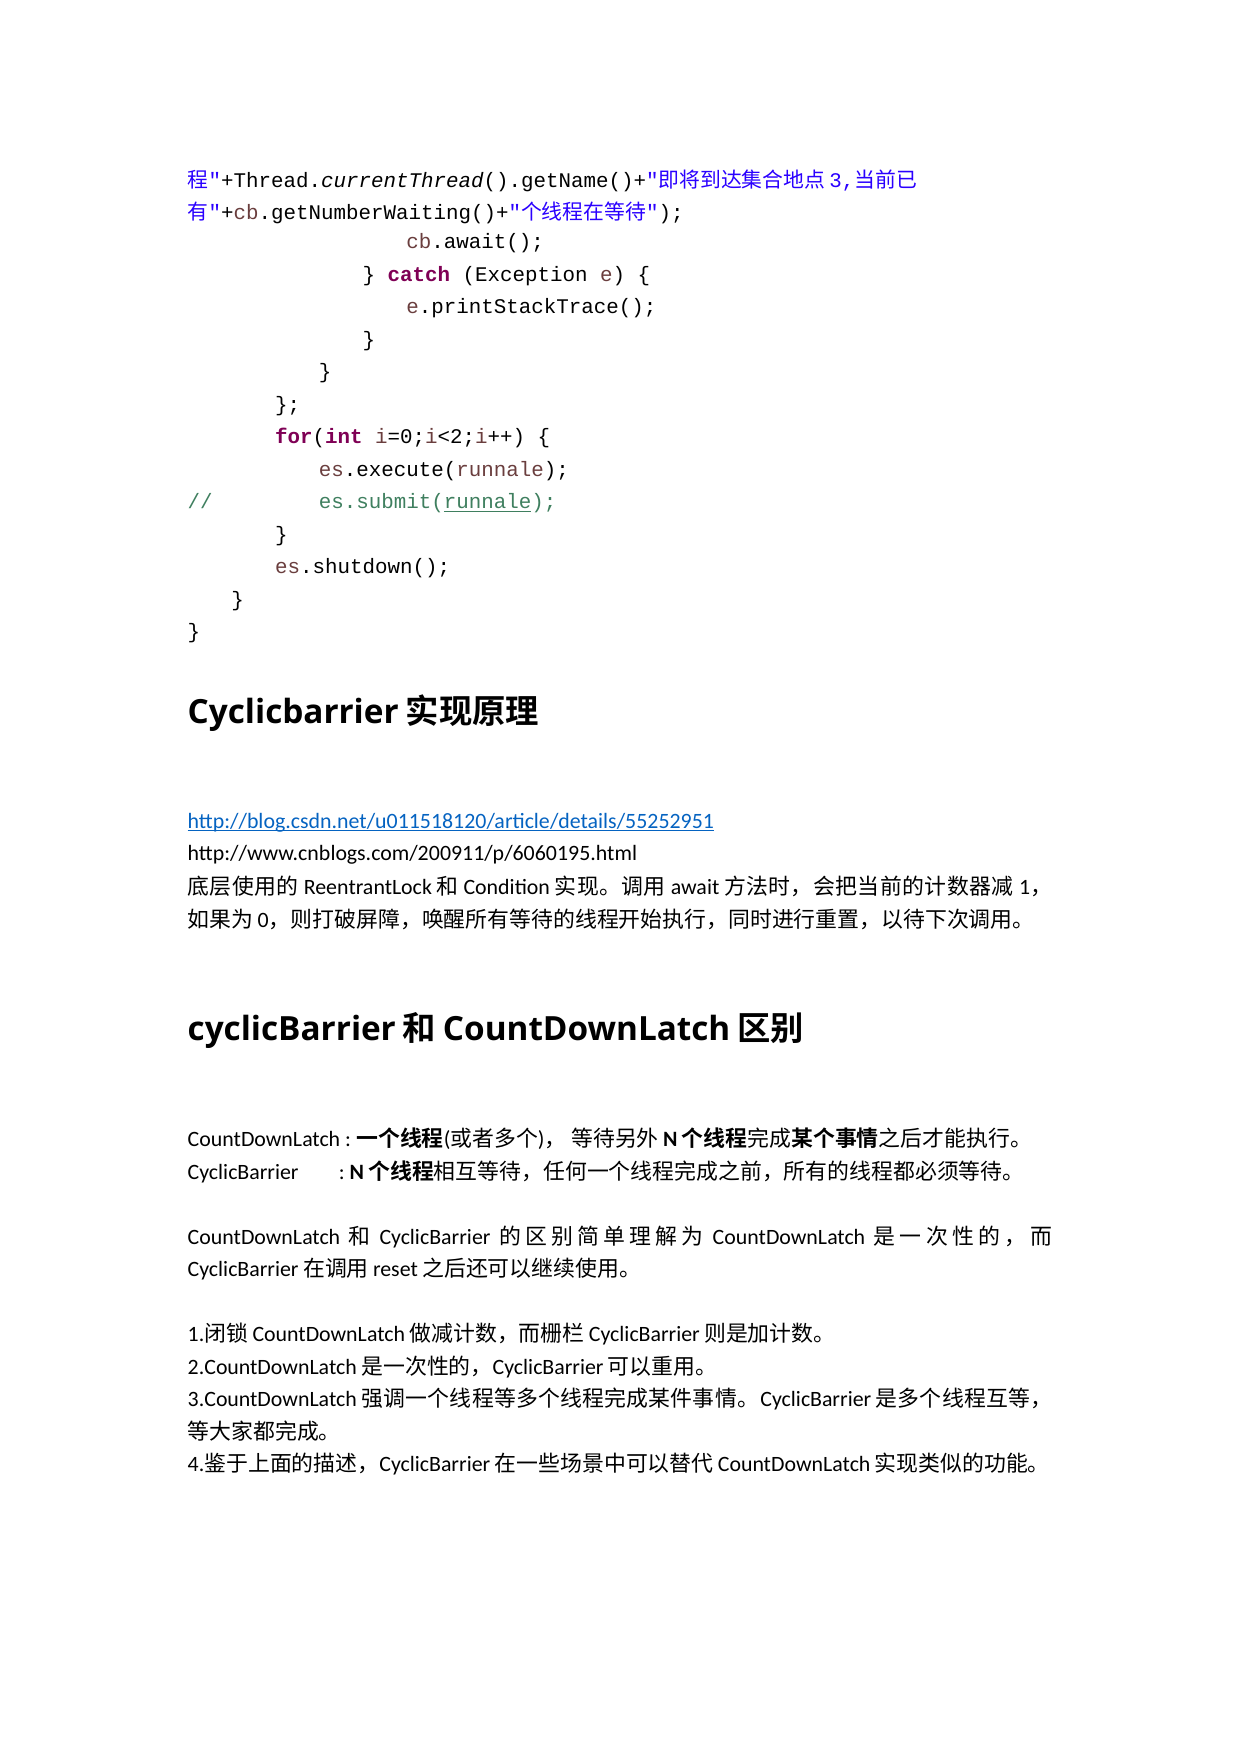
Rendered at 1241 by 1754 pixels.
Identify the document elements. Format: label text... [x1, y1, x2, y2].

text http://www.cnblogs.com/200911/p/6060195.html [187, 836, 1053, 869]
text // es.submit(runnale); [187, 487, 1053, 519]
text CyclicBarrier : N个线程相互等待，任何一个线程完成之前，所有的线程都必须等待。 [187, 1153, 1053, 1186]
text CountDownLatch : 一个线程(或者多个)， 等待另外N个线程完成某个事情之后才能执行。 [187, 1121, 1053, 1153]
text for(int i=0;i<2;i++) { [187, 422, 1053, 454]
text 1.闭锁CountDownLatch做减计数，而栅栏CyclicBarrier则是加计数。 2.CountDownLatch是一次性的，CyclicBarrier可以重用。 3.CountDownLatch强调一个线程等多个线程完成某件事情。CyclicBarrier是多个线程互等，等大家都完成。 4.鉴于上面的描述，CyclicBarrier在一些场景中可以替代CountDownLatch实现类似的功能。 [187, 1316, 1053, 1478]
subtitle cyclicBarrier和CountDownLatch区别 [187, 993, 1053, 1058]
text es.shutdown(); [187, 552, 1053, 584]
text } catch (Exception e) { [187, 259, 1053, 292]
text http://blog.csdn.net/u011518120/article/details/55252951 [187, 804, 1053, 836]
text } [187, 519, 1053, 552]
text es.execute(runnale); [187, 454, 1053, 487]
text e.printStackTrace(); [187, 292, 1053, 324]
text } [187, 617, 1053, 649]
text } [187, 584, 1053, 617]
text CountDownLatch和CyclicBarrier的区别简单理解为CountDownLatch是一次性的，而 CyclicBarrier在调用reset之后还可以继续使用。 [187, 1218, 1053, 1283]
text } [187, 357, 1053, 389]
text }; [187, 389, 1053, 422]
subtitle Cyclicbarrier实现原理 [187, 677, 1053, 742]
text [187, 162, 1053, 227]
text 底层使用的ReentrantLock和Condition实现。调用await方法时，会把当前的计数器减1，如果为0，则打破屏障，唤醒所有等待的线程开始执行，同时进行重置，以待下次调用。 [187, 869, 1053, 934]
text } [187, 324, 1053, 357]
text cb.await(); [187, 227, 1053, 259]
